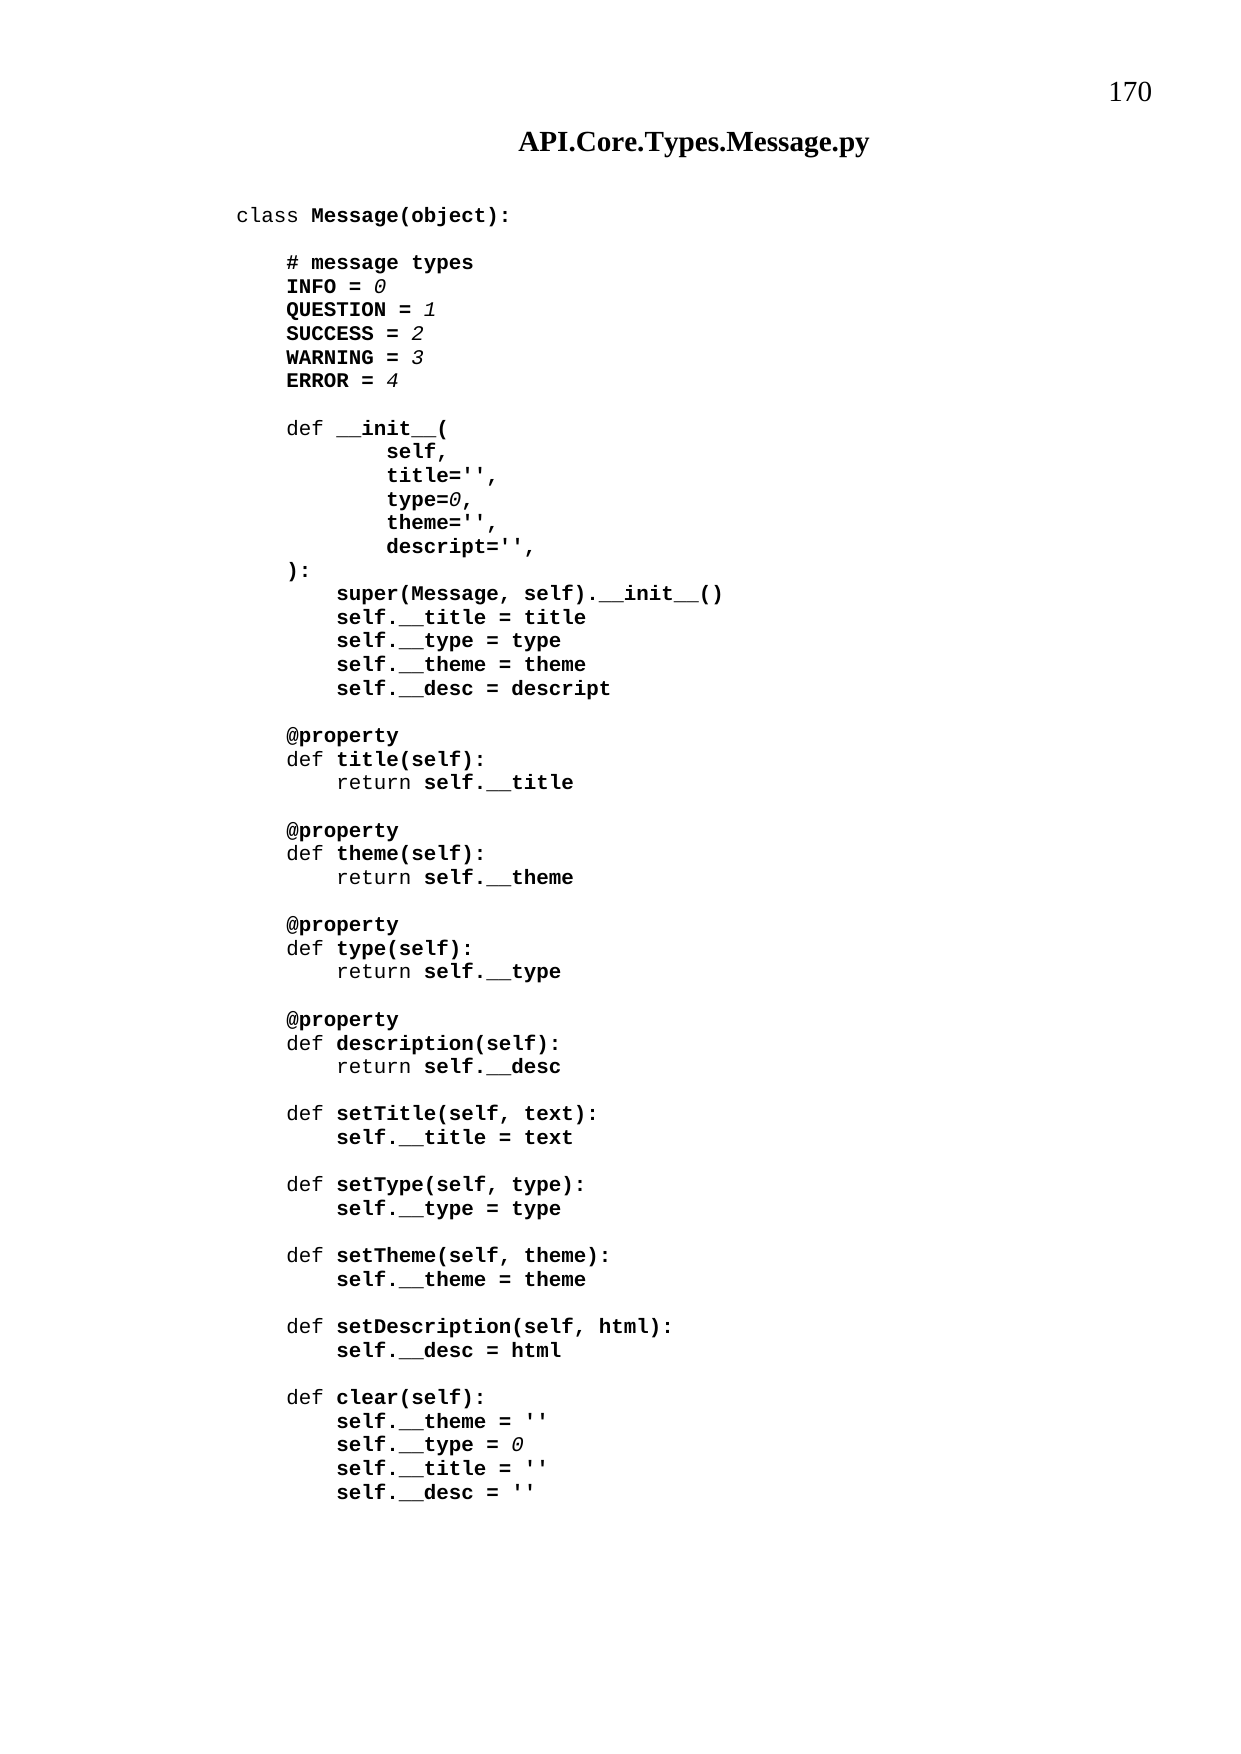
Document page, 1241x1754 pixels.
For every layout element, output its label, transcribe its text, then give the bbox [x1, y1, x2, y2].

text def title(self): [177, 749, 1152, 772]
text def setType(self, type): [177, 1174, 1152, 1198]
text class Message(object): [177, 205, 1152, 228]
text self.__theme = theme [177, 1269, 1152, 1293]
text self.__theme = theme [177, 654, 1152, 678]
text def type(self): [177, 938, 1152, 962]
text self.__type = type [177, 631, 1152, 654]
text self.__title = '' [177, 1458, 1152, 1482]
text @property [177, 725, 1152, 749]
text self.__desc = descript [177, 678, 1152, 701]
text SUCCESS = 2 [177, 323, 1152, 347]
text title='', [177, 465, 1152, 489]
text self, [177, 441, 1152, 465]
text @property [177, 820, 1152, 843]
text ERROR = 4 [177, 370, 1152, 394]
text type=0, [177, 489, 1152, 512]
text def setTheme(self, theme): [177, 1245, 1152, 1269]
text return self.__title [177, 772, 1152, 796]
text ): [177, 559, 1152, 583]
text self.__title = title [177, 607, 1152, 631]
text def description(self): [177, 1032, 1152, 1056]
text def setTitle(self, text): [177, 1103, 1152, 1127]
text super(Message, self).__init__() [177, 583, 1152, 607]
text def theme(self): [177, 843, 1152, 867]
text self.__title = text [177, 1127, 1152, 1151]
text def setDescription(self, html): [177, 1316, 1152, 1340]
text API.Core.Types.Message.py [177, 124, 1152, 158]
text self.__desc = '' [177, 1482, 1152, 1505]
text self.__type = type [177, 1198, 1152, 1222]
text QUESTION = 1 [177, 299, 1152, 323]
text @property [177, 1009, 1152, 1032]
text INFO = 0 [177, 276, 1152, 299]
text return self.__theme [177, 867, 1152, 891]
text def clear(self): [177, 1387, 1152, 1411]
text return self.__type [177, 962, 1152, 985]
text descript='', [177, 536, 1152, 559]
text self.__theme = '' [177, 1411, 1152, 1434]
text return self.__desc [177, 1056, 1152, 1080]
text @property [177, 914, 1152, 938]
text self.__type = 0 [177, 1434, 1152, 1458]
text # message types [177, 252, 1152, 276]
text WARNING = 3 [177, 347, 1152, 370]
text self.__desc = html [177, 1340, 1152, 1363]
text theme='', [177, 512, 1152, 536]
text def __init__( [177, 418, 1152, 441]
